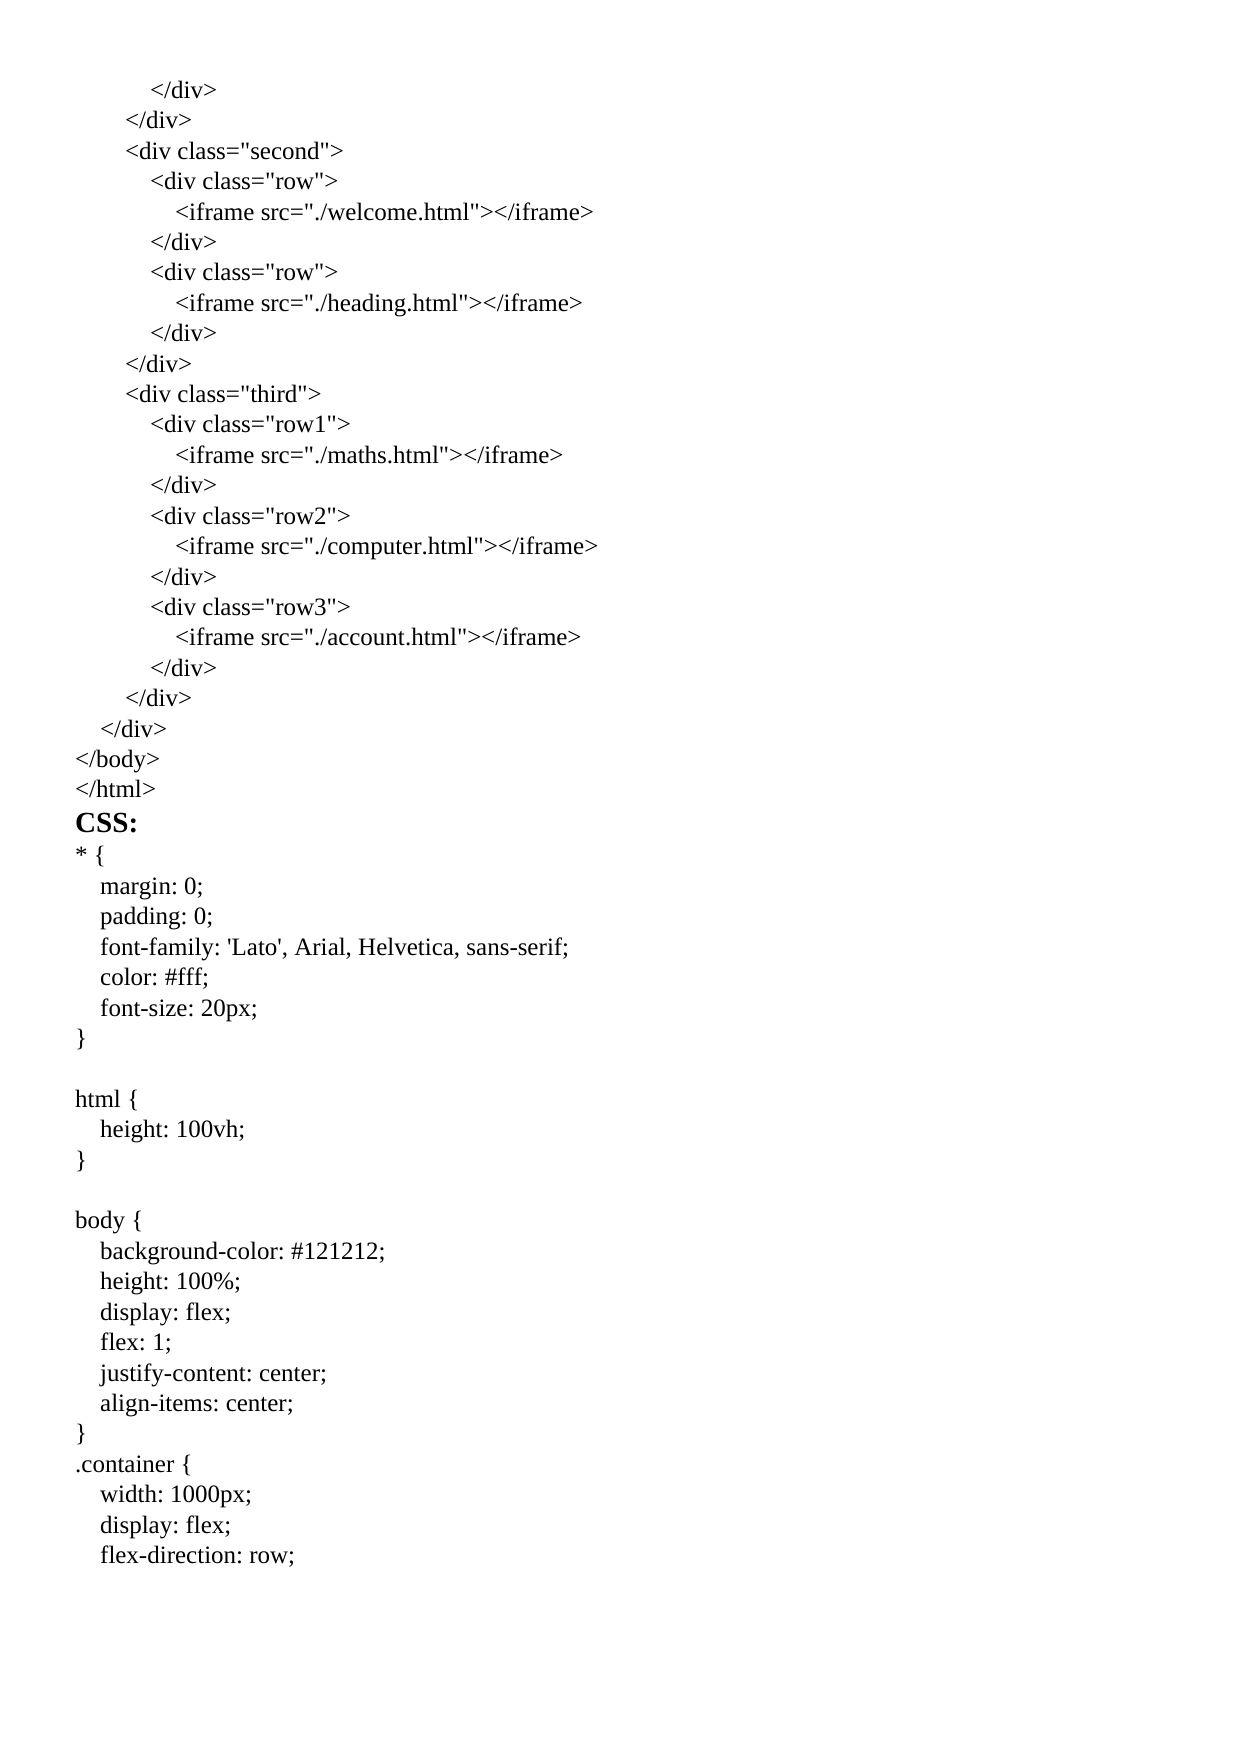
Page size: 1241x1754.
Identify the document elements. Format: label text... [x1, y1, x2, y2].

text margin: 0; [75, 871, 1165, 900]
text </div> [75, 653, 1165, 682]
text <iframe src="./computer.html"></iframe> [75, 531, 1165, 560]
text <div class="row2"> [75, 501, 1165, 529]
text display: flex; [75, 1510, 1165, 1538]
text </div> [75, 349, 1165, 377]
text <iframe src="./maths.html"></iframe> [75, 440, 1165, 469]
text display: flex; [75, 1297, 1165, 1326]
text height: 100%; [75, 1266, 1165, 1295]
text </div> [75, 105, 1165, 134]
text </div> [75, 714, 1165, 742]
text </html> [75, 774, 1165, 803]
text .container { [75, 1449, 1165, 1478]
text </div> [75, 562, 1165, 590]
text flex-direction: row; [75, 1540, 1165, 1569]
text justify-content: center; [75, 1358, 1165, 1386]
text } [75, 1145, 1165, 1173]
text <iframe src="./welcome.html"></iframe> [75, 197, 1165, 225]
text </div> [75, 470, 1165, 499]
text font-family: 'Lato', Arial, Helvetica, sans-serif; [75, 932, 1165, 961]
text </body> [75, 744, 1165, 773]
text <div class="row"> [75, 166, 1165, 195]
text <div class="second"> [75, 136, 1165, 164]
text } [75, 1418, 1165, 1447]
text <iframe src="./account.html"></iframe> [75, 622, 1165, 651]
text </div> [75, 75, 1165, 104]
text height: 100vh; [75, 1114, 1165, 1143]
text background-color: #121212; [75, 1236, 1165, 1265]
text <div class="third"> [75, 379, 1165, 408]
text * { [75, 841, 1165, 869]
text font-size: 20px; [75, 993, 1165, 1021]
text <iframe src="./heading.html"></iframe> [75, 288, 1165, 317]
text html { [75, 1084, 1165, 1113]
text </div> [75, 318, 1165, 347]
text body { [75, 1206, 1165, 1234]
text align-items: center; [75, 1388, 1165, 1417]
text <div class="row"> [75, 257, 1165, 286]
text flex: 1; [75, 1327, 1165, 1356]
text </div> [75, 683, 1165, 712]
text color: #fff; [75, 962, 1165, 991]
text } [75, 1023, 1165, 1052]
text <div class="row3"> [75, 592, 1165, 621]
text <div class="row1"> [75, 409, 1165, 438]
text width: 1000px; [75, 1479, 1165, 1508]
text </div> [75, 227, 1165, 256]
text padding: 0; [75, 901, 1165, 930]
text CSS: [75, 805, 1165, 838]
